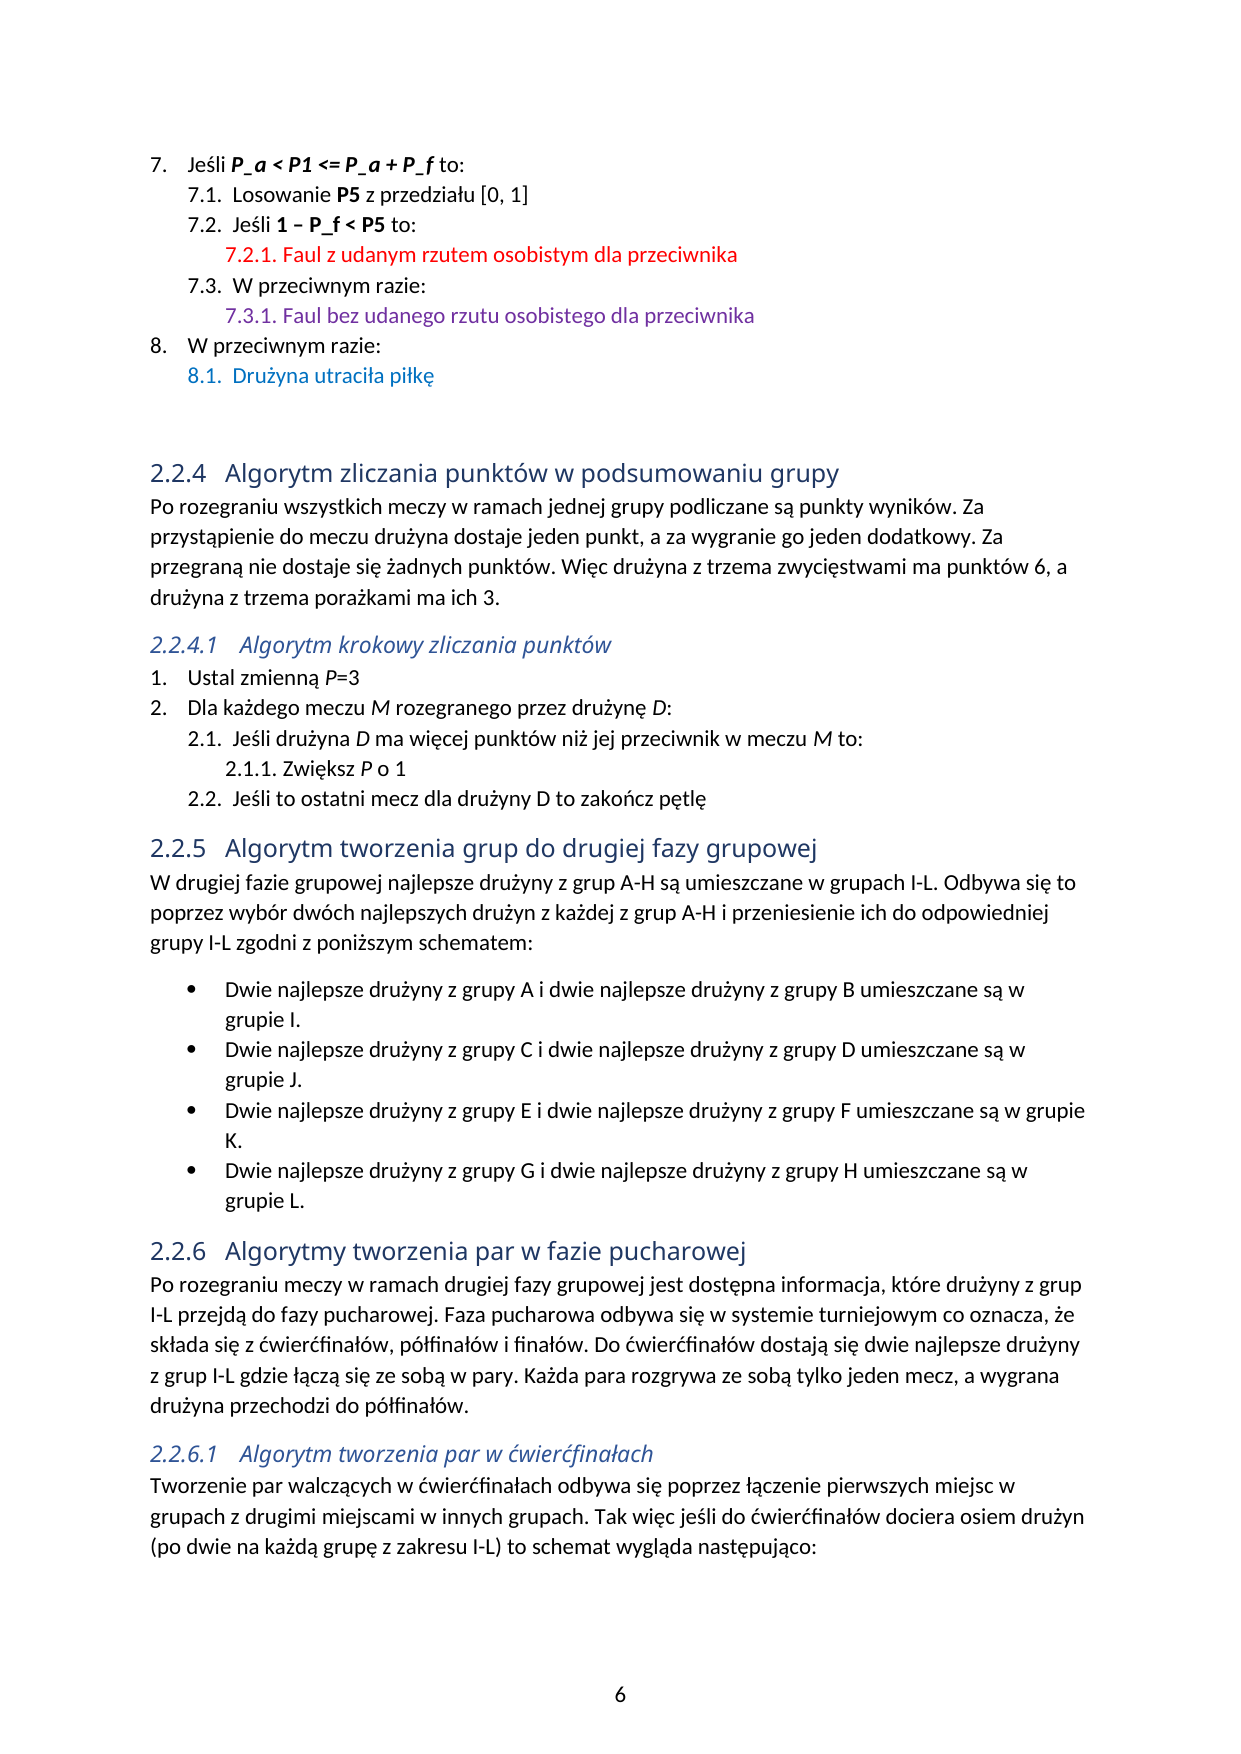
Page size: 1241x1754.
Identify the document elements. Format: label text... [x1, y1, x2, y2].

list Dwie najlepsze drużyny z grupy A i dwie najlepsze drużyny z grupy B umieszczane są w grupie I. [187, 975, 1090, 1033]
list Ustal zmienną P=3 [150, 663, 1090, 691]
list Dwie najlepsze drużyny z grupy E i dwie najlepsze drużyny z grupy F umieszczane są w grupie K. [187, 1096, 1090, 1154]
text W drugiej fazie grupowej najlepsze drużyny z grup A-H są umieszczane w grupach I-L. Odbywa się to poprzez wybór dwóch najlepszych drużyn z każdej z grup A-H i przeniesienie ich do odpowiedniej grupy I-L zgodni z poniższym schematem: [150, 868, 1090, 956]
list Losowanie P5 z przedziału [0, 1] [187, 180, 1090, 208]
list Dwie najlepsze drużyny z grupy C i dwie najlepsze drużyny z grupy D umieszczane są w grupie J. [187, 1035, 1090, 1094]
subtitle Algorytm zliczania punktów w podsumowaniu grupy [150, 455, 1090, 489]
list Drużyna utraciła piłkę [187, 361, 1090, 389]
text Po rozegraniu wszystkich meczy w ramach jednej grupy podliczane są punkty wyników. Za przystąpienie do meczu drużyna dostaje jeden punkt, a za wygranie go jeden dodatkowy. Za przegraną nie dostaje się żadnych punktów. Więc drużyna z trzema zwycięstwami ma punktów 6, a drużyna z trzema porażkami ma ich 3. [150, 492, 1090, 611]
list Faul z udanym rzutem osobistym dla przeciwnika [225, 241, 1090, 269]
list Faul bez udanego rzutu osobistego dla przeciwnika [225, 301, 1090, 329]
text Po rozegraniu meczy w ramach drugiej fazy grupowej jest dostępna informacja, które drużyny z grup I-L przejdą do fazy pucharowej. Faza pucharowa odbywa się w systemie turniejowym co oznacza, że składa się z ćwierćfinałów, półfinałów i finałów. Do ćwierćfinałów dostają się dwie najlepsze drużyny z grup I-L gdzie łączą się ze sobą w pary. Każda para rozgrywa ze sobą tylko jeden mecz, a wygrana drużyna przechodzi do półfinałów. [150, 1270, 1090, 1419]
subtitle Algorytm krokowy zliczania punktów [150, 629, 1090, 661]
list W przeciwnym razie: [187, 271, 1090, 299]
list Dwie najlepsze drużyny z grupy G i dwie najlepsze drużyny z grupy H umieszczane są w grupie L. [187, 1156, 1090, 1214]
subtitle Algorytm tworzenia par w ćwierćfinałach [150, 1438, 1090, 1469]
list Jeśli drużyna D ma więcej punktów niż jej przeciwnik w meczu M to: [187, 724, 1090, 752]
list W przeciwnym razie: [150, 331, 1090, 359]
subtitle Algorytm tworzenia grup do drugiej fazy grupowej [150, 831, 1090, 865]
list Zwiększ P o 1 [225, 754, 1090, 782]
list Jeśli P_a < P1 <= P_a + P_f to: [150, 150, 1090, 178]
subtitle Algorytmy tworzenia par w fazie pucharowej [150, 1233, 1090, 1267]
text Tworzenie par walczących w ćwierćfinałach odbywa się poprzez łączenie pierwszych miejsc w grupach z drugimi miejscami w innych grupach. Tak więc jeśli do ćwierćfinałów dociera osiem drużyn (po dwie na każdą grupę z zakresu I-L) to schemat wygląda następująco: [150, 1472, 1090, 1560]
list Jeśli to ostatni mecz dla drużyny D to zakończ pętlę [187, 784, 1090, 812]
list Jeśli 1 – P_f < P5 to: [187, 210, 1090, 238]
list Dla każdego meczu M rozegranego przez drużynę D: [150, 693, 1090, 721]
